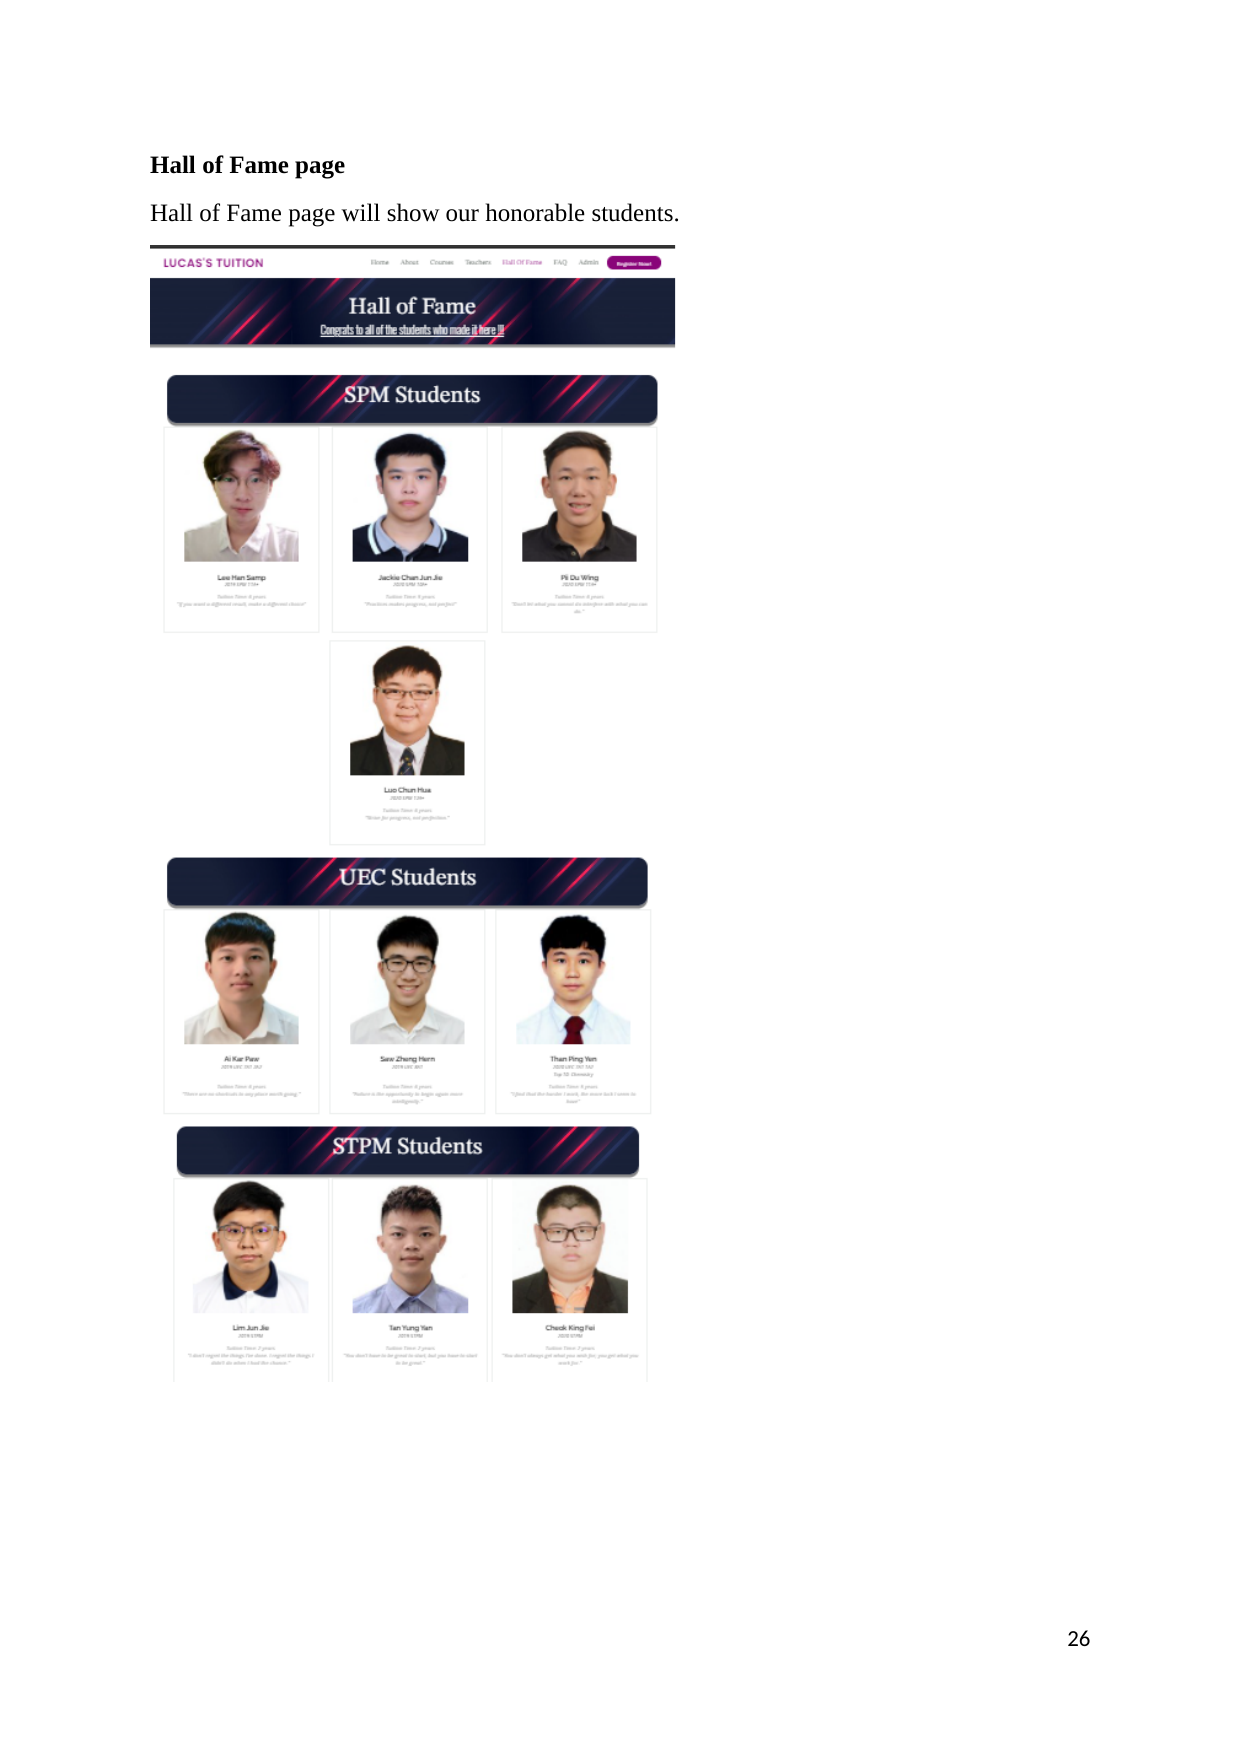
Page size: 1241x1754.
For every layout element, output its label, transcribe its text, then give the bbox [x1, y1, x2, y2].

text Hall of Fame page will show our honorable students. [150, 198, 1090, 226]
picture [150, 245, 675, 1382]
text Hall of Fame page [150, 150, 1090, 179]
